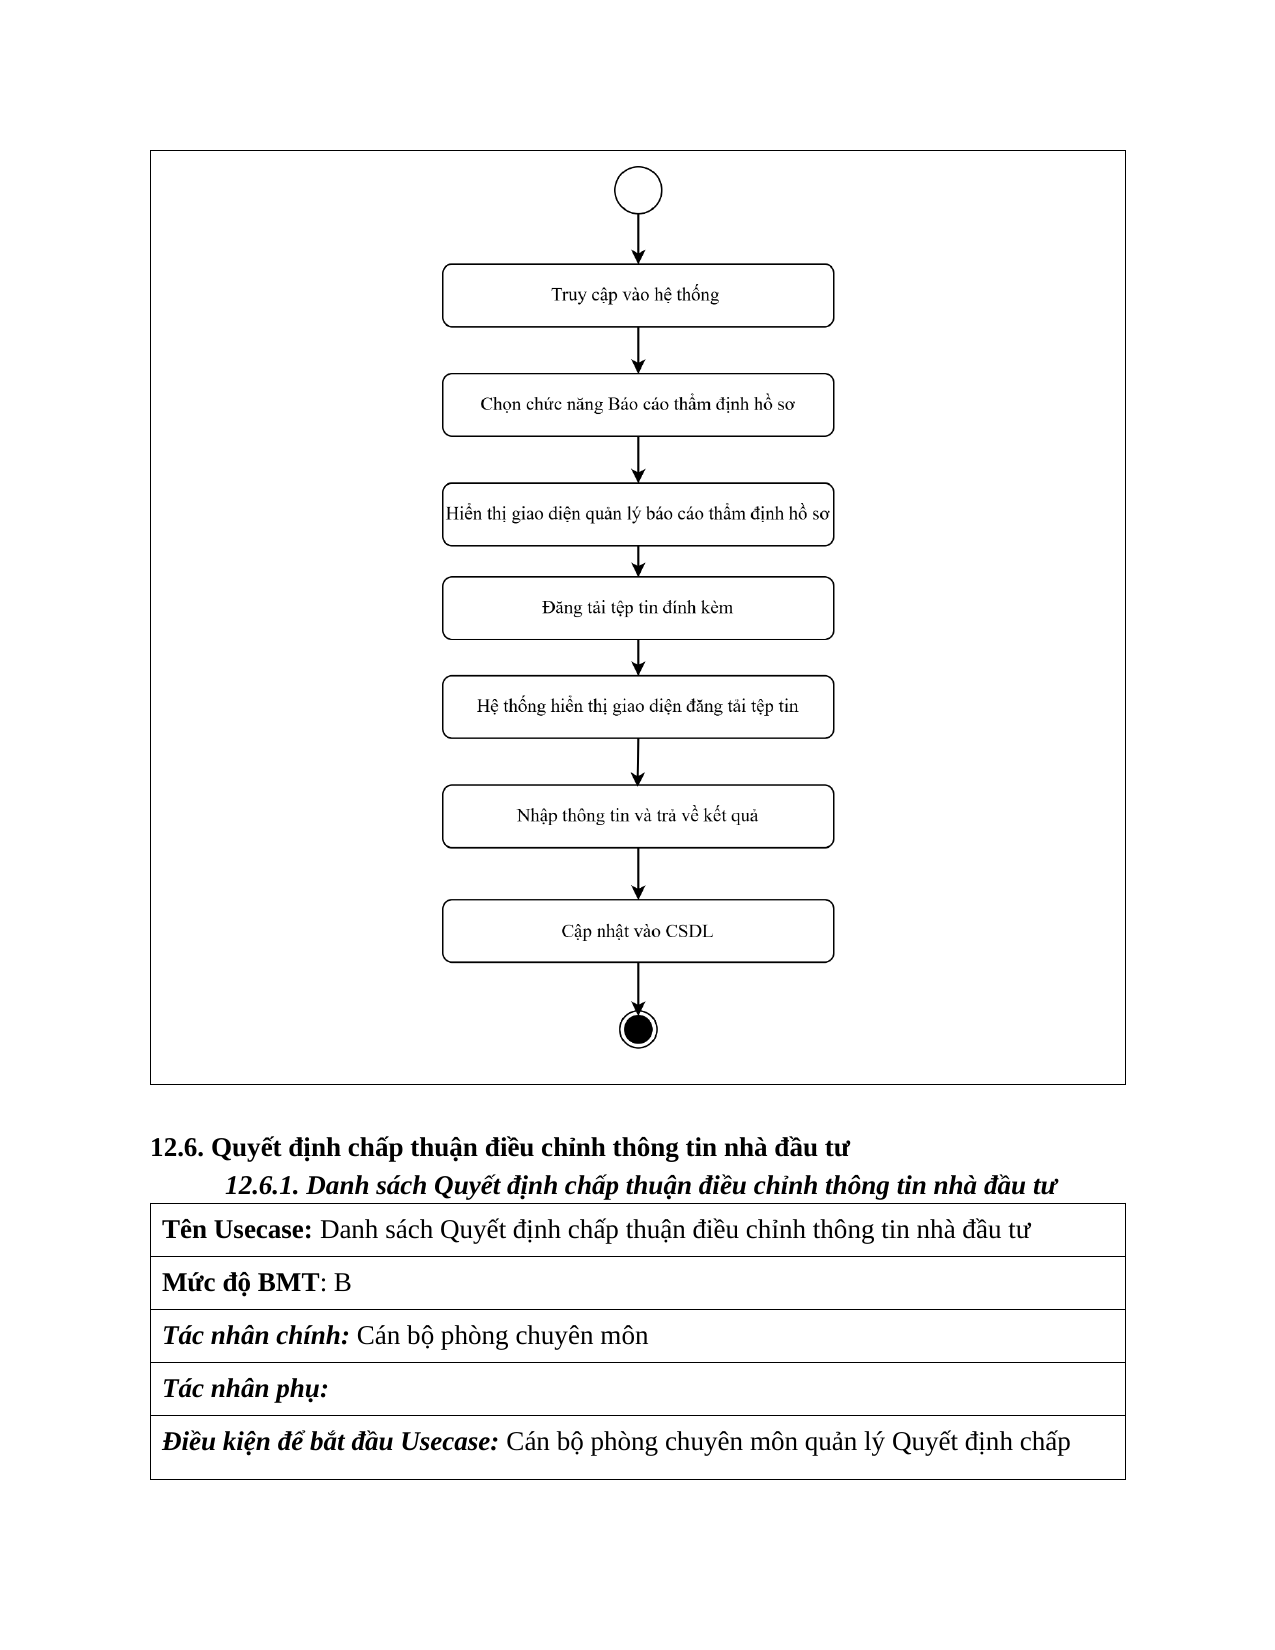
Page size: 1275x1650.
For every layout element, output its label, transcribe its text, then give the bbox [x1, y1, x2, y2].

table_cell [151, 1416, 1125, 1479]
subtitle 12.6. Quyết định chấp thuận điều chỉnh thông tin nhà đầu tư [150, 1131, 1125, 1163]
table_cell Sơ đồ hoạt động: [151, 151, 1125, 1083]
table_cell Tác nhân phụ: [151, 1363, 1125, 1415]
table_cell Mức độ BMT: B [151, 1257, 1125, 1309]
table_header Tên Usecase: Danh sách Quyết định chấp thuận điều chỉnh thông tin nhà đầu tư [151, 1204, 1125, 1256]
table_cell Tác nhân chính: Cán bộ phòng chuyên môn [151, 1310, 1125, 1362]
subtitle 12.6.1. Danh sách Quyết định chấp thuận điều chỉnh thông tin nhà đầu tư [225, 1169, 1125, 1200]
picture [426, 151, 850, 1065]
